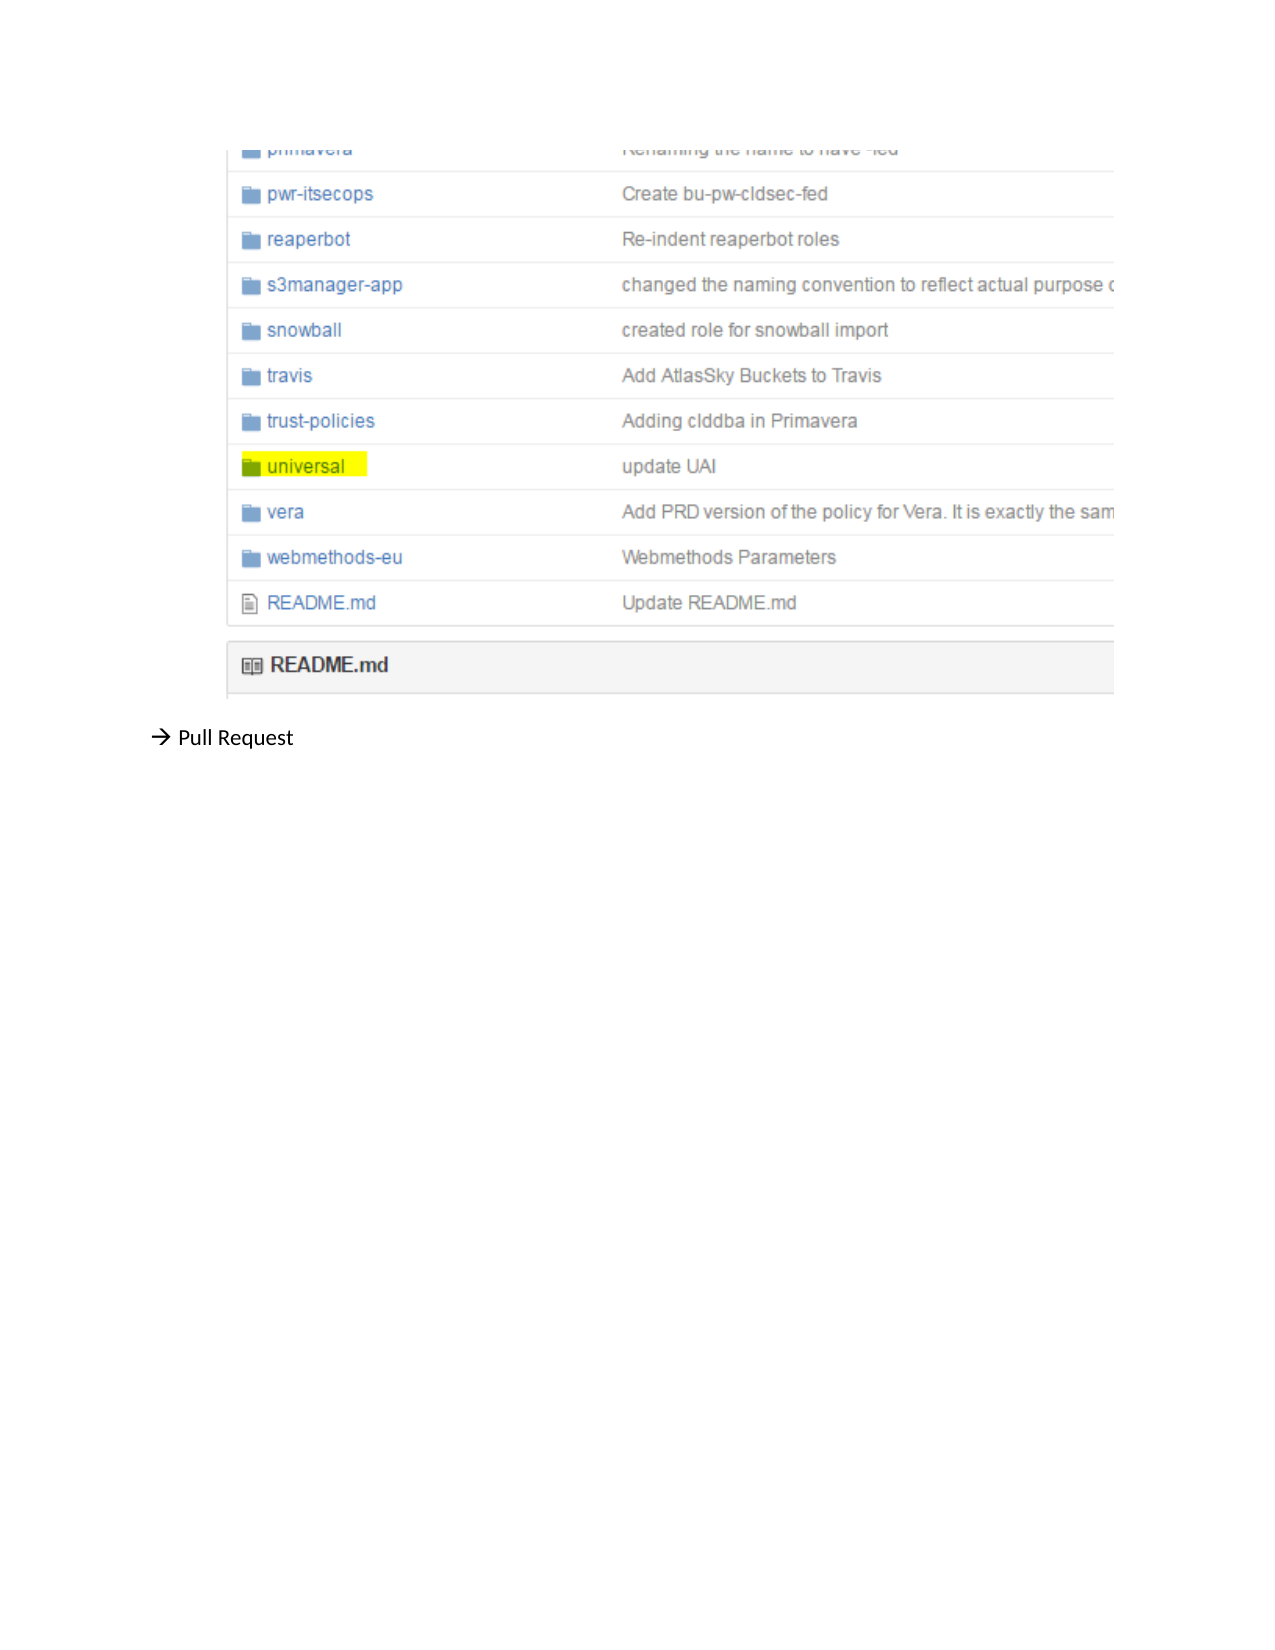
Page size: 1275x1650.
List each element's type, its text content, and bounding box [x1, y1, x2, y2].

picture [150, 150, 1114, 699]
text Pull Request [150, 723, 1125, 751]
